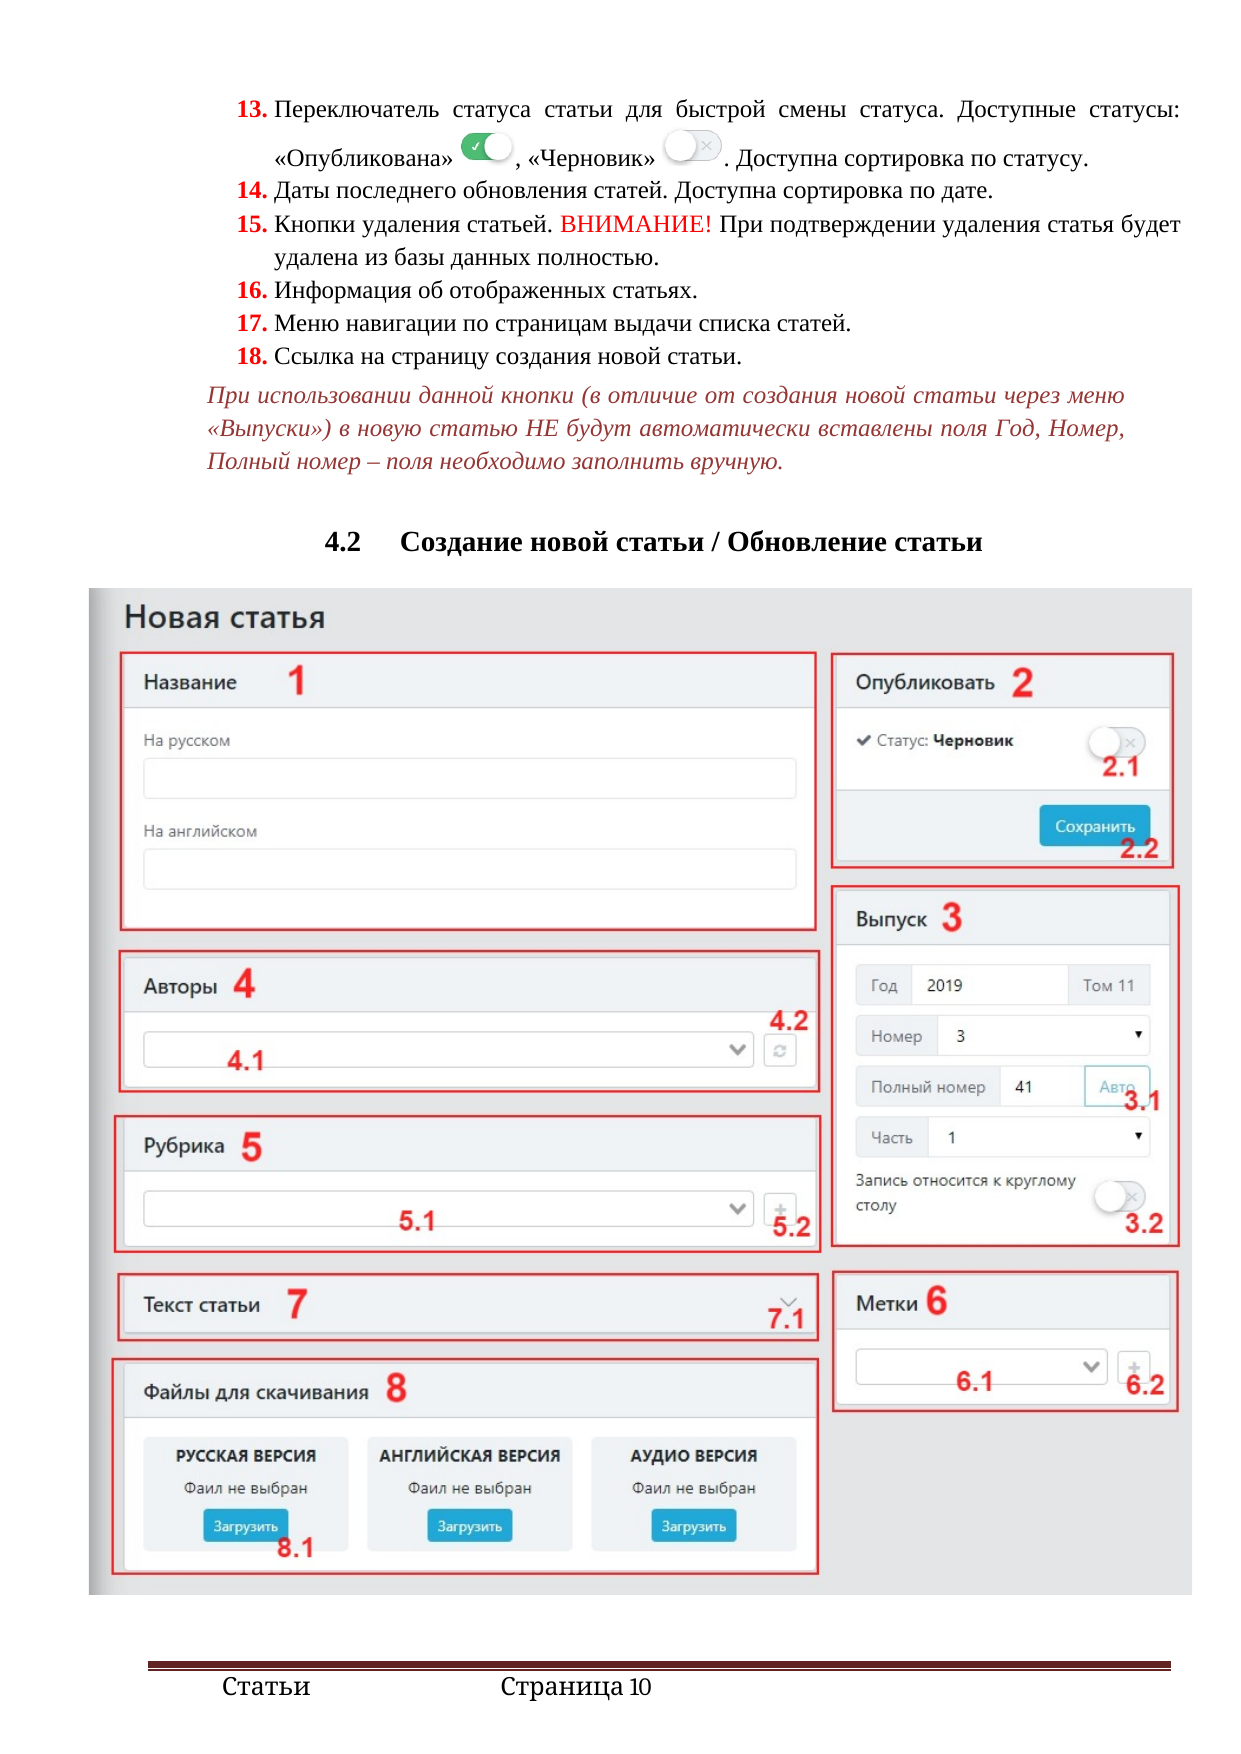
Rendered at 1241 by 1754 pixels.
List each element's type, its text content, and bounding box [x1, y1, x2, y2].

picture [459, 127, 515, 166]
text Меню навигации по страницам выдачи списка статей. [236, 308, 1181, 336]
text Кнопки удаления статьей. ВНИМАНИЕ! При подтверждении удаления статья будет удалена из базы данных полностью. [236, 209, 1181, 270]
picture [88, 588, 1193, 1595]
text Переключатель статуса статьи для быстрой смены статуса. Доступные статусы: «Опубликована» , «Черновик» . Доступна сортировка по статусу. [236, 94, 1181, 171]
subtitle Создание новой статьи / Обновление статьи [126, 524, 1181, 558]
text Информация об отображенных статьях. [236, 275, 1181, 303]
text Даты последнего обновления статей. Доступна сортировка по дате. [236, 176, 1181, 204]
text При использовании данной кнопки (в отличие от создания новой статьи через меню «Выпуски») в новую статью НЕ будут автоматически вставлены поля Год, Номер, Полный номер – поля необходимо заполнить вручную. [207, 380, 1126, 475]
picture [661, 127, 724, 166]
text Ссылка на страницу создания новой статьи. [236, 341, 1181, 369]
